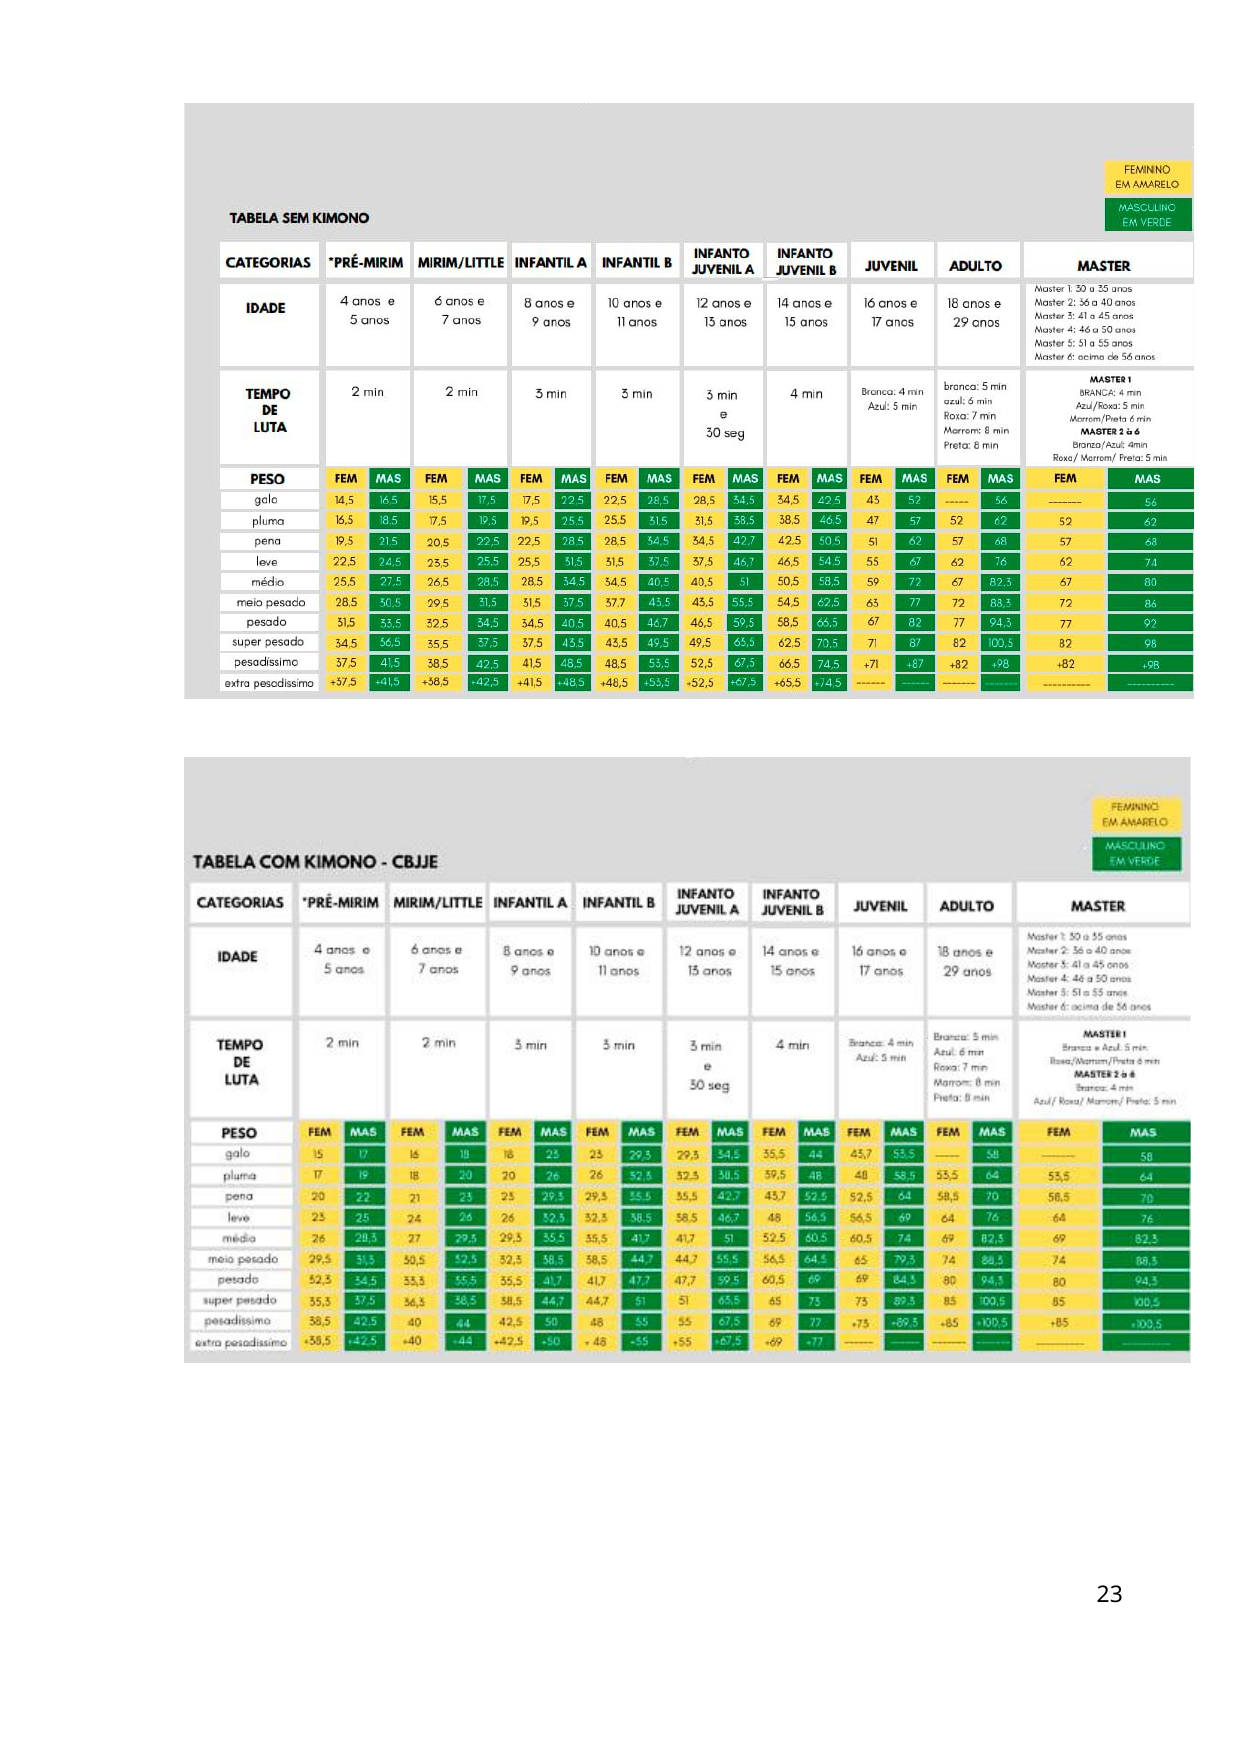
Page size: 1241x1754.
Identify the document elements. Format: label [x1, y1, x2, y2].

picture [184, 103, 1195, 699]
picture [184, 757, 1191, 1363]
